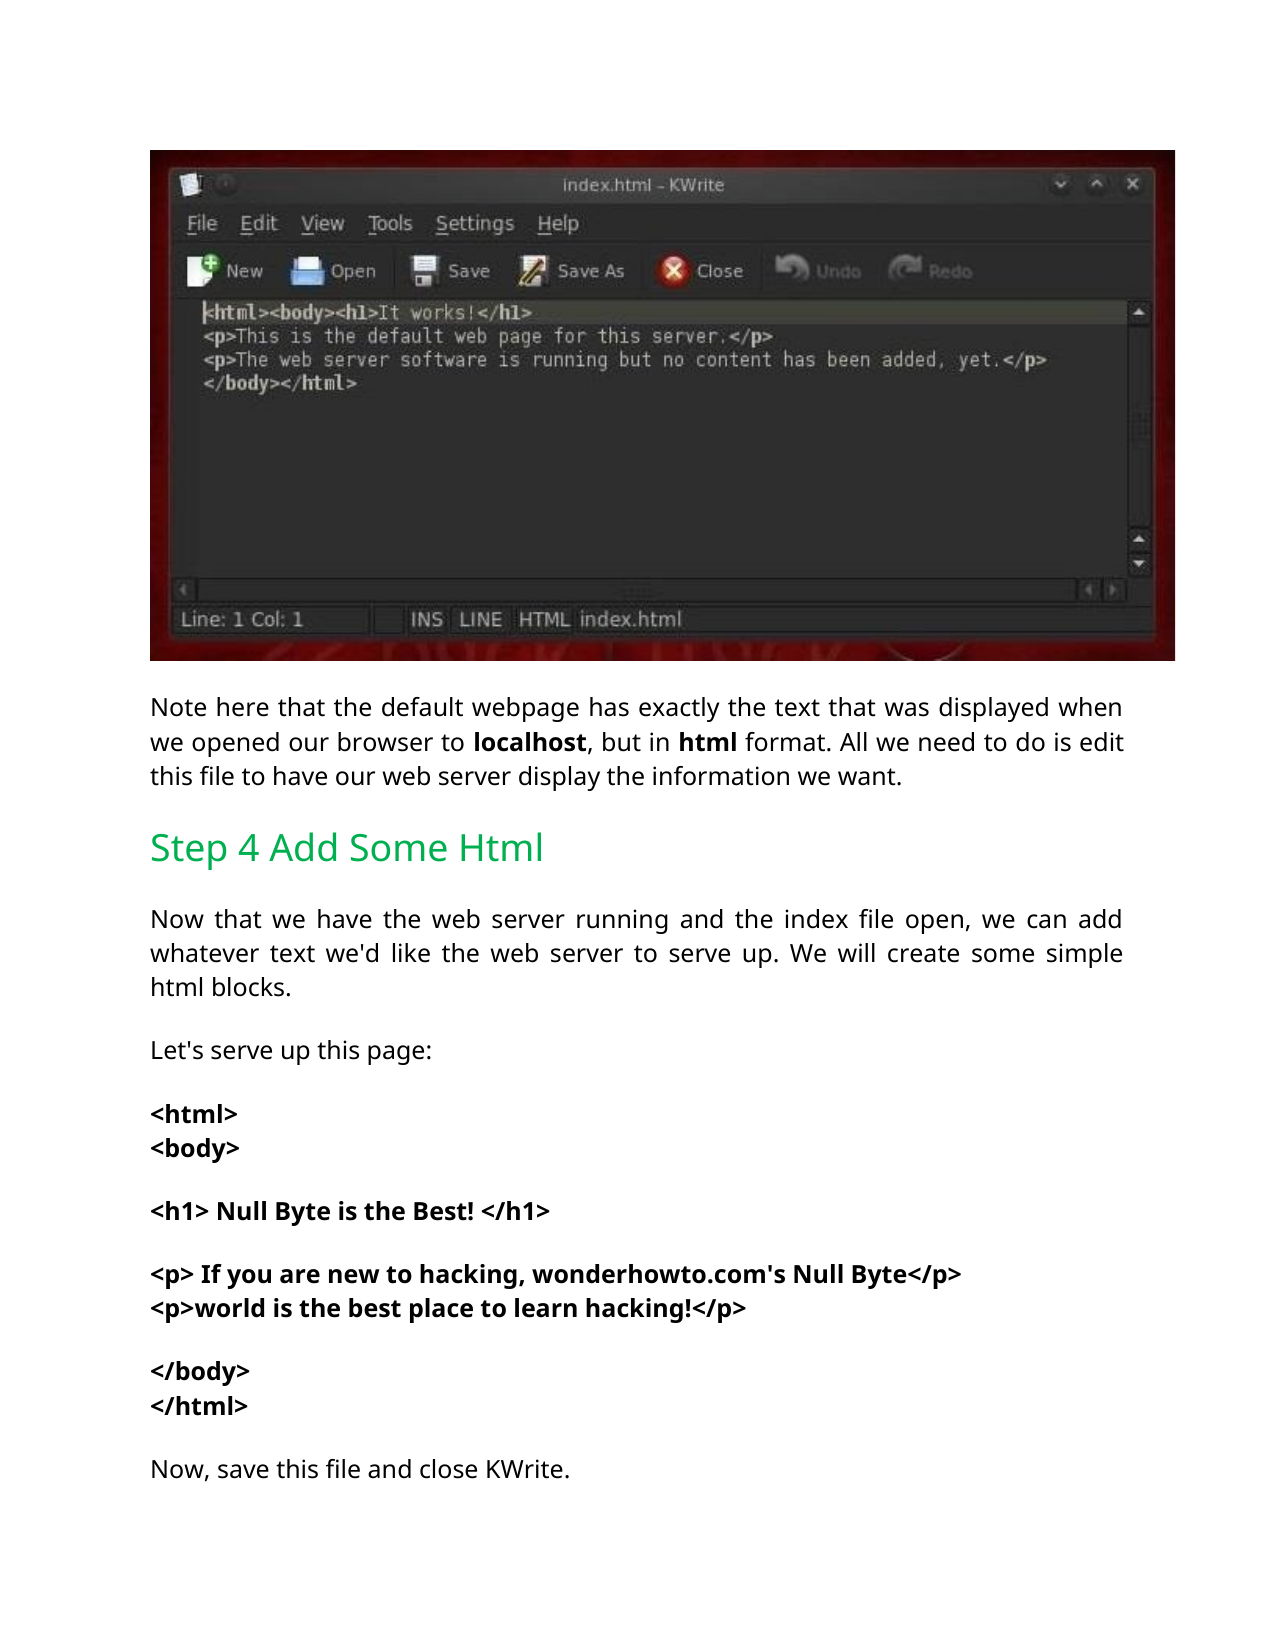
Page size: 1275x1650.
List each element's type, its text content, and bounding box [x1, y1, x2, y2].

text <html> <body> [150, 1096, 1125, 1164]
text </body> </html> [150, 1354, 1125, 1422]
text <h1> Null Byte is the Best! </h1> [150, 1193, 1125, 1228]
text Step 4 Add Some Html [150, 821, 1125, 872]
text Now that we have the web server running and the index file open, we can add whatever text we'd like the web server to serve up. We will create some simple html blocks. [150, 902, 1125, 1004]
picture [150, 150, 1175, 661]
text Note here that the default webpage has exactly the text that was displayed when we opened our browser to localhost, but in html format. All we need to do is edit this file to have our web server display the information we want. [150, 690, 1125, 792]
text Let's serve up this page: [150, 1033, 1125, 1067]
text Now, save this file and close KWrite. [150, 1451, 1125, 1485]
text <p> If you are new to hacking, wonderhowto.com's Null Byte</p> <p>world is the best place to learn hacking!</p> [150, 1257, 1125, 1325]
